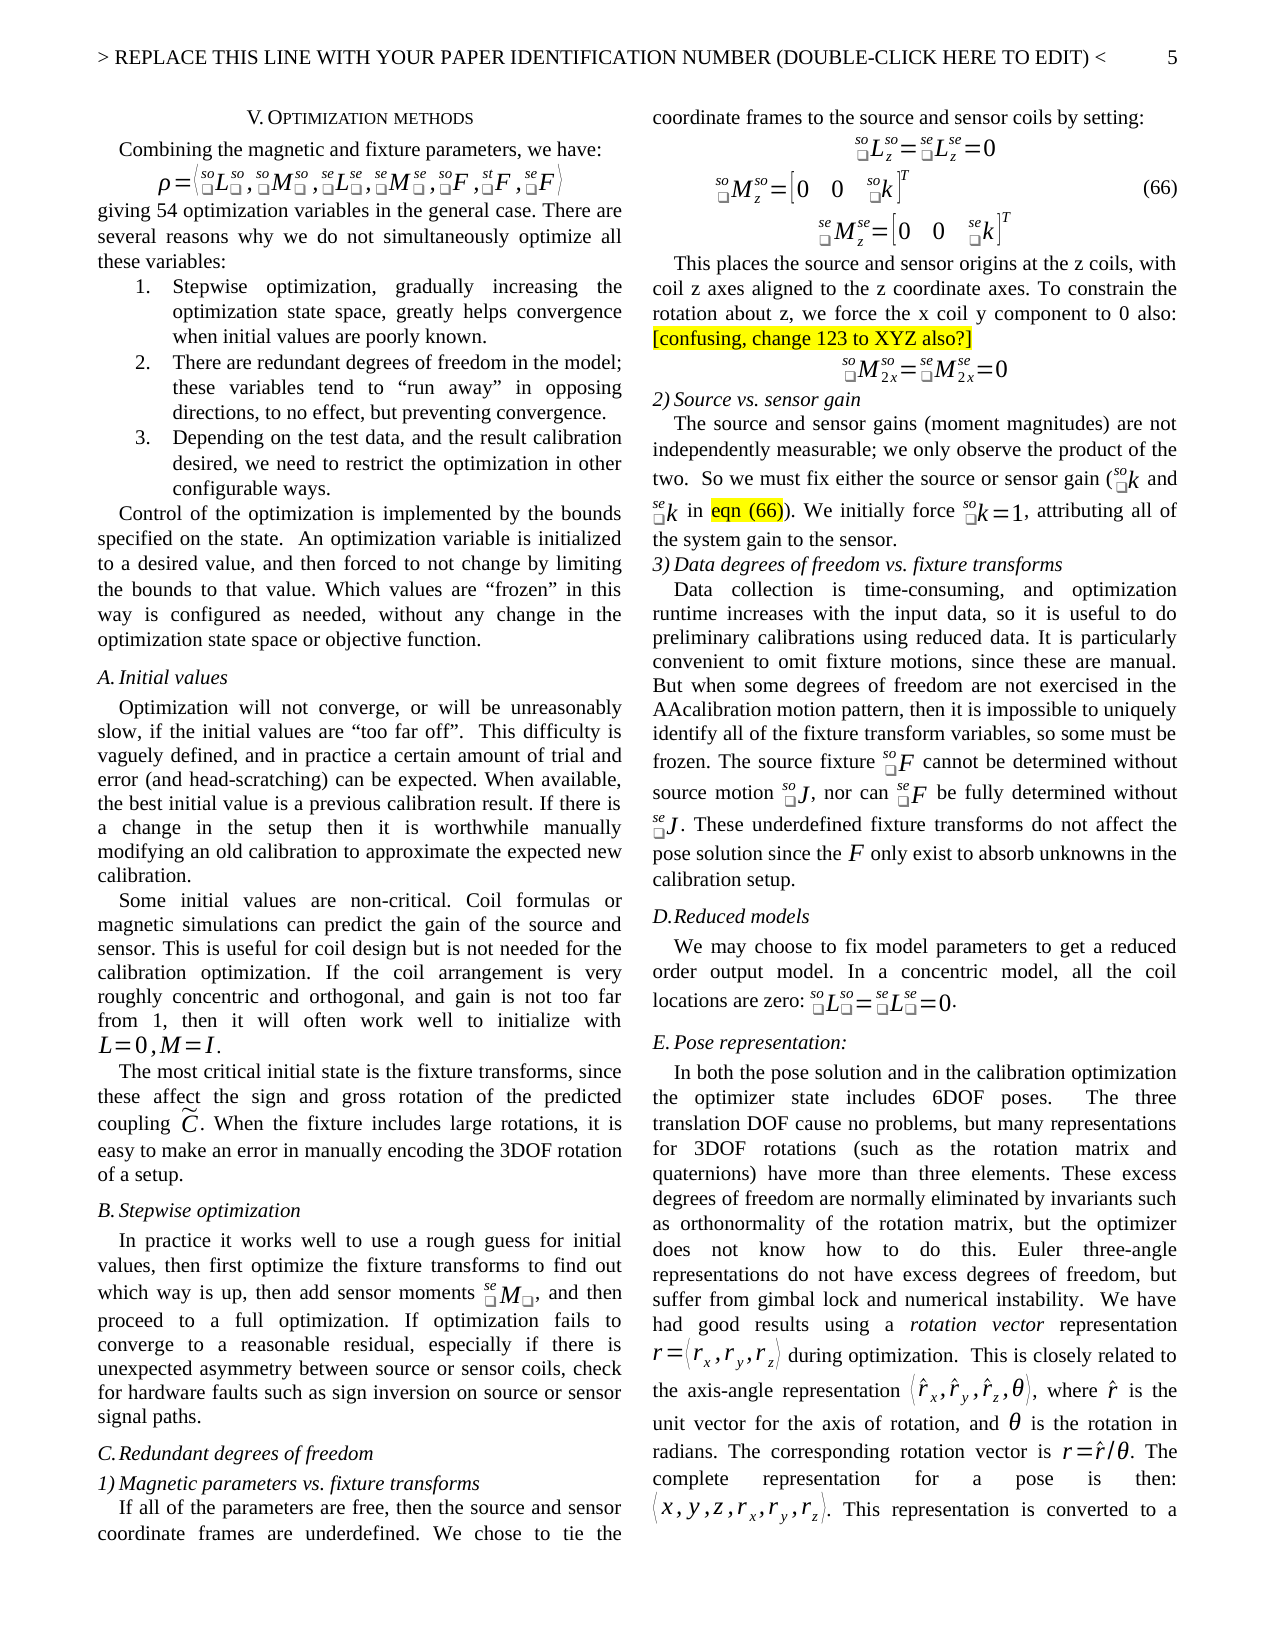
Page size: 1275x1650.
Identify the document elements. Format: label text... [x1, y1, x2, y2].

text Combining the magnetic and fixture parameters, we have: [97, 137, 622, 161]
text In practice it works well to use a rough guess for initial values, then first optimize the fixture transforms to find out which way is up, then add sensor moments , and then proceed to a full optimization. If optimization fails to converge to a reasonable residual, especially if there is unexpected asymmetry between source or sensor coils, check for hardware faults such as sign inversion on source or sensor signal paths. [97, 1228, 622, 1428]
list Stepwise optimization, gradually increasing the optimization state space, greatly helps convergence when initial values are poorly known. [135, 274, 622, 348]
text If all of the parameters are free, then the source and sensor coordinate frames are underdefined. We chose to tie the coordinate frames to the source and sensor coils by setting: [97, 1495, 622, 1544]
text Control of the optimization is implemented by the bounds specified on the state. An optimization variable is initialized to a desired value, and then forced to not change by limiting the bounds to that value. Which values are “frozen” in this way is configured as needed, without any change in the optimization state space or objective function. [97, 501, 622, 651]
text (66) [716, 166, 1177, 207]
subtitle Initial values [97, 665, 622, 689]
text The most critical initial state is the fixture transforms, since these affect the sign and gross rotation of the predicted coupling . When the fixture includes large rotations, it is easy to make an error in manually encoding the 3DOF rotation of a setup. [97, 1059, 622, 1186]
subtitle Pose representation: [652, 1030, 1177, 1054]
subtitle Source vs. sensor gain [652, 387, 1177, 411]
text Optimization will not converge, or will be unreasonably slow, if the initial values are “too far off”. This difficulty is vaguely defined, and in practice a certain amount of trial and error (and head-scratching) can be expected. When available, the best initial value is a previous calibration result. If there is a change in the setup then it is worthwhile manually modifying an old calibration to approximate the expected new calibration. [97, 695, 622, 887]
subtitle Stepwise optimization [97, 1198, 622, 1222]
text giving 54 optimization variables in the general case. There are several reasons why we do not simultaneously optimize all these variables: [97, 198, 622, 273]
list There are redundant degrees of freedom in the model; these variables tend to “run away” in opposing directions, to no effect, but preventing convergence. [135, 350, 622, 424]
subtitle Redundant degrees of freedom [97, 1441, 622, 1465]
subtitle Optimization methods [97, 105, 622, 129]
text Data collection is time-consuming, and optimization runtime increases with the input data, so it is useful to do preliminary calibrations using reduced data. It is particularly convenient to omit fixture motions, since these are manual. But when some degrees of freedom are not exercised in the AAcalibration motion pattern, then it is impossible to uniquely identify all of the fixture transform variables, so some must be frozen. The source fixture cannot be determined without source motion , nor can be fully determined without . These underdefined fixture transforms do not affect the pose solution since the only exist to absorb unknowns in the calibration setup. [652, 576, 1177, 891]
text This places the source and sensor origins at the z coils, with coil z axes aligned to the z coordinate axes. To constrain the rotation about z, we force the x coil y component to 0 also: [confusing, change 123 to XYZ also?] [652, 250, 1177, 350]
text If all of the parameters are free, then the source and sensor coordinate frames are underdefined. We chose to tie the coordinate frames to the source and sensor coils by setting: [652, 105, 1177, 129]
subtitle Magnetic parameters vs. fixture transforms [97, 1471, 622, 1495]
subtitle Data degrees of freedom vs. fixture transforms [652, 552, 1177, 576]
list Depending on the test data, and the result calibration desired, we need to restrict the optimization in other configurable ways. [135, 425, 622, 500]
subtitle Reduced models [652, 904, 1177, 928]
text We may choose to fix model parameters to get a reduced order output model. In a concentric model, all the coil locations are zero: . [652, 934, 1177, 1016]
text The source and sensor gains (moment magnitudes) are not independently measurable; we only observe the product of the two. So we must fix either the source or sensor gain ( and in eqn (66)). We initially force , attributing all of the system gain to the sensor. [652, 411, 1177, 551]
text Some initial values are non-critical. Coil formulas or magnetic simulations can predict the gain of the source and sensor. This is useful for coil design but is not needed for the calibration optimization. If the coil arrangement is very roughly concentric and orthogonal, and gain is not too far from 1, then it will often work well to initialize with . [97, 887, 622, 1059]
